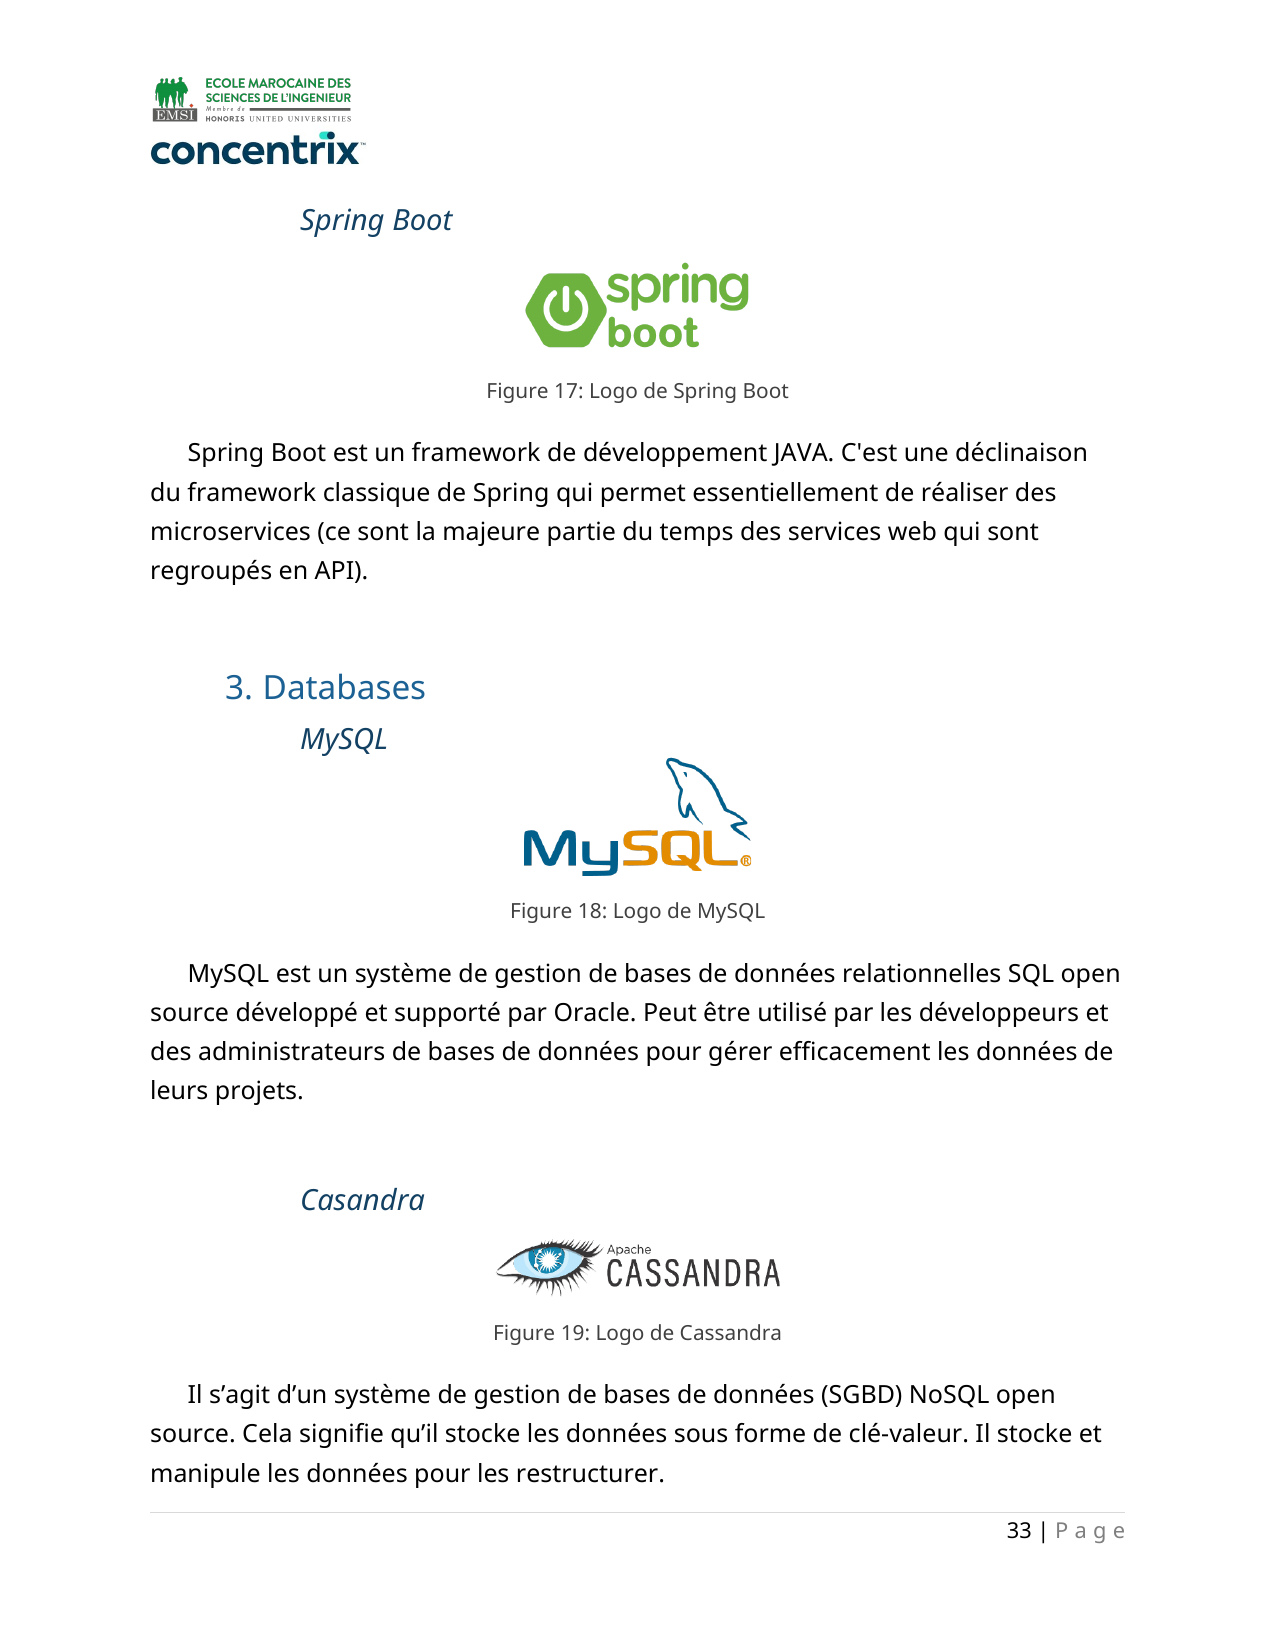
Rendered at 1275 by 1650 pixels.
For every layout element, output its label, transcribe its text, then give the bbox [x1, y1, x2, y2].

subtitle MySQL [262, 718, 1125, 758]
text Figure 19: Logo de Cassandra [150, 1318, 1125, 1346]
text Il s’agit d’un système de gestion de bases de données (SGBD) NoSQL open source. Cela signifie qu’il stocke les données sous forme de clé-valeur. Il stocke et manipule les données pour les restructurer. [150, 1377, 1125, 1489]
picture [523, 757, 752, 876]
picture [523, 258, 752, 355]
subtitle Casandra [300, 1179, 1125, 1219]
text MySQL est un système de gestion de bases de données relationnelles SQL open source développé et supporté par Oracle. Peut être utilisé par les développeurs et des administrateurs de bases de données pour gérer efficacement les données de leurs projets. [150, 955, 1125, 1107]
picture [495, 1239, 780, 1297]
text Figure 18: Logo de MySQL [150, 896, 1125, 924]
text Spring Boot est un framework de développement JAVA. C'est une déclinaison du framework classique de Spring qui permet essentiellement de réaliser des microservices (ce sont la majeure partie du temps des services web qui sont regroupés en API). [150, 435, 1125, 587]
text Figure 17: Logo de Spring Boot [150, 376, 1125, 404]
subtitle Databases [225, 664, 1125, 709]
subtitle Spring Boot [300, 199, 1125, 239]
picture [150, 75, 368, 170]
